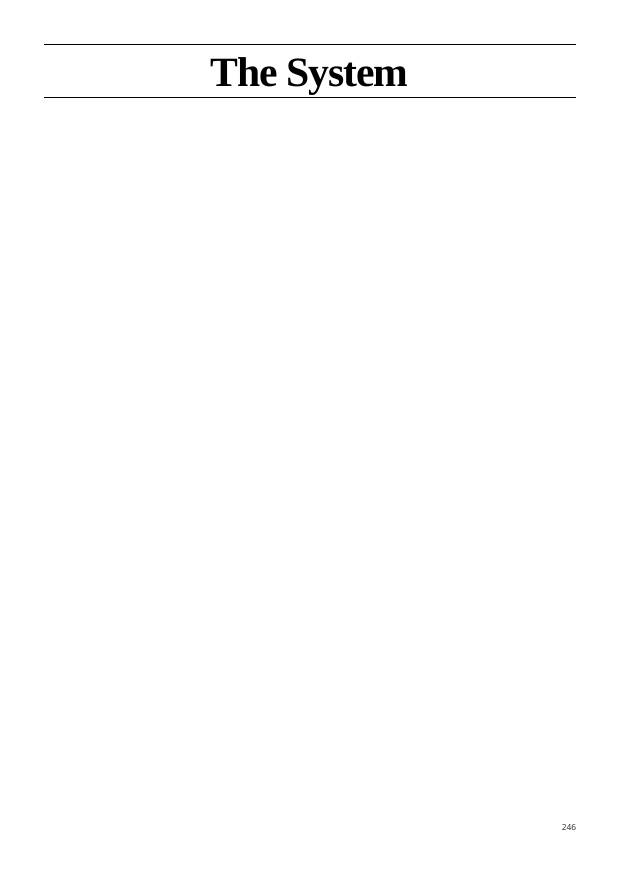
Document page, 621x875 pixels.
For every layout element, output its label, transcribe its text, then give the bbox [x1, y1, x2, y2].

subtitle The System [44, 45, 576, 97]
